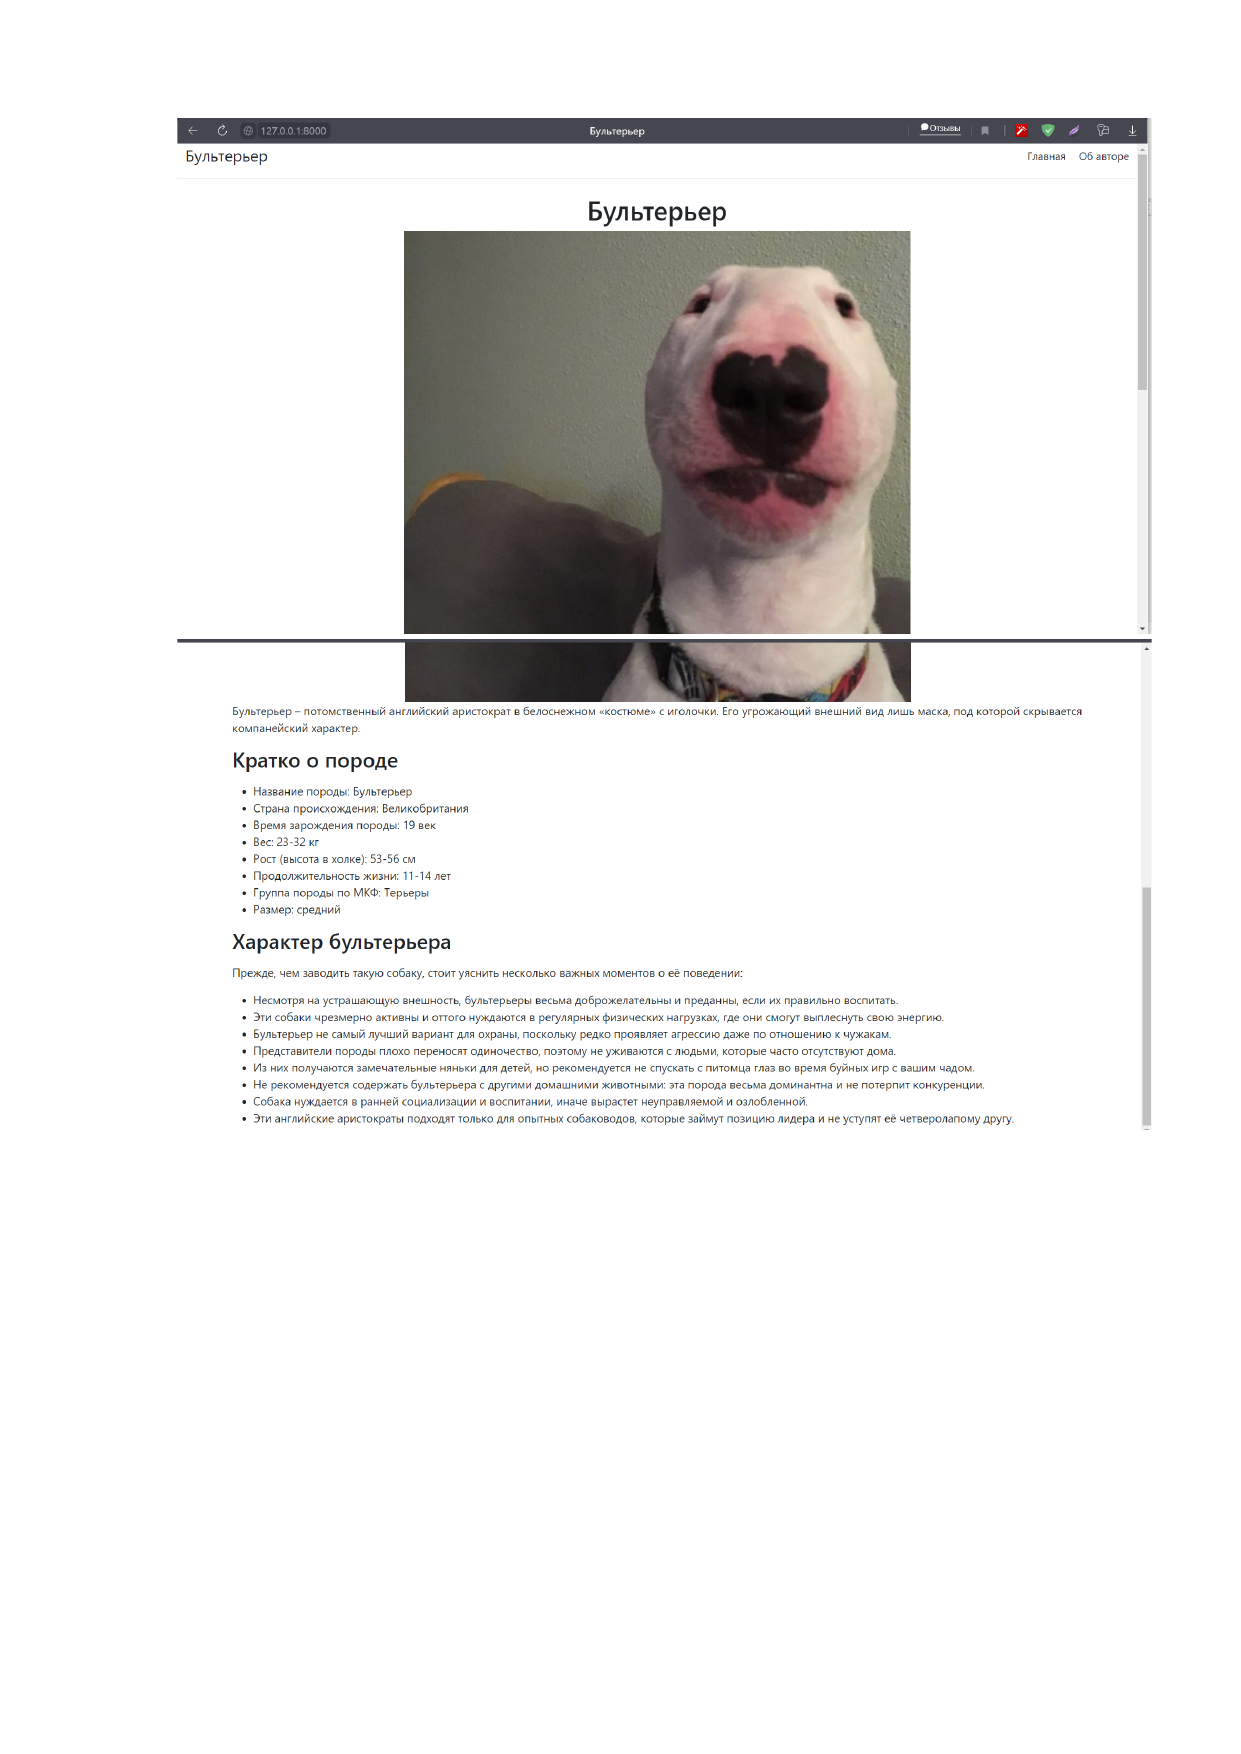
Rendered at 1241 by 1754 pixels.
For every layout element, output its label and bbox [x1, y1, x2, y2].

picture [177, 639, 1152, 1130]
picture [177, 118, 1152, 634]
